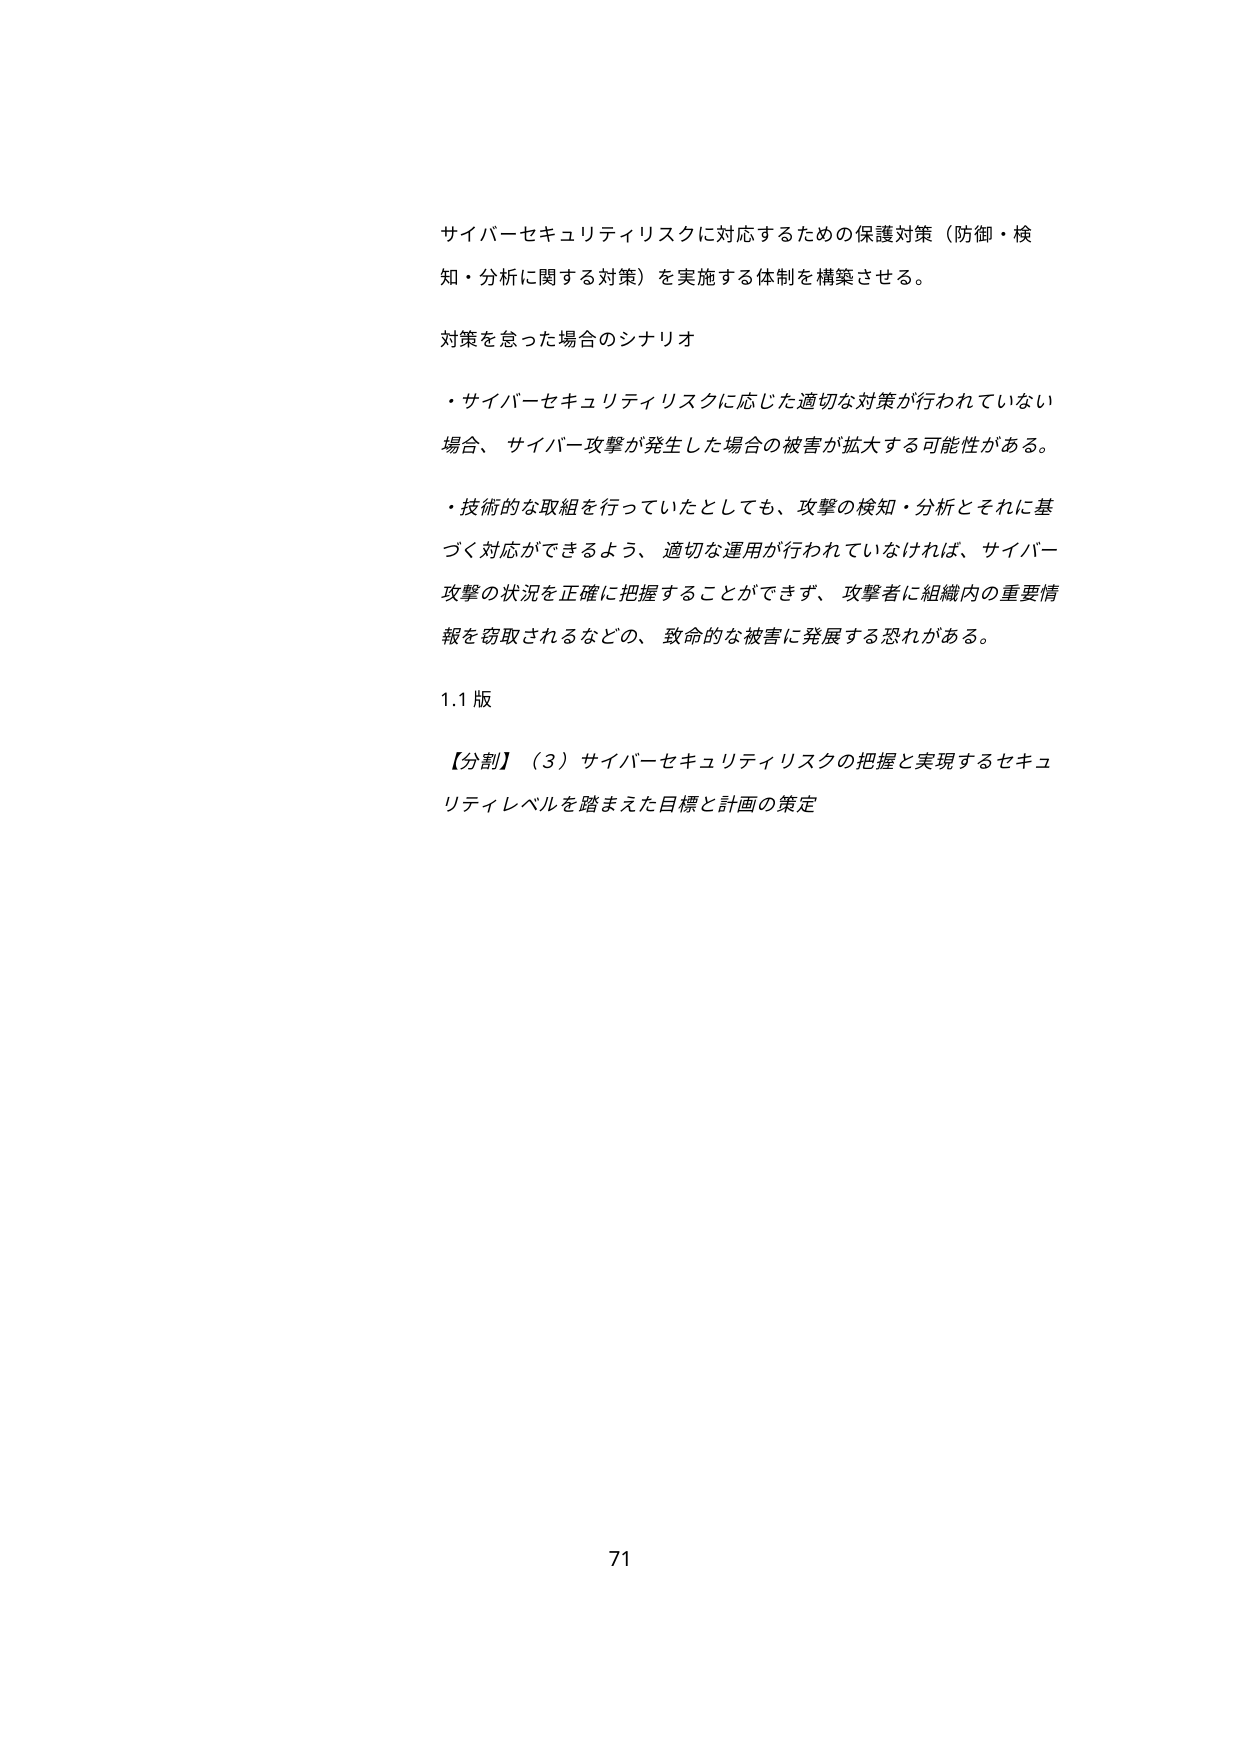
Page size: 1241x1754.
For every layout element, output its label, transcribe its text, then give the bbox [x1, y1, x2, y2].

text 対策を怠った場合のシナリオ [440, 319, 1063, 357]
text ・技術的な取組を行っていたとしても、攻撃の検知・分析とそれに基づく対応ができるよう、 適切な運用が行われていなければ、サイバー攻撃の状況を正確に把握することができず、 攻撃者に組織内の重要情報を窃取されるなどの、 致命的な被害に発展する恐れがある。 [440, 487, 1063, 654]
text 【分割】（３）サイバーセキュリティリスクの把握と実現するセキュリティレベルを踏まえた目標と計画の策定 [440, 742, 1063, 822]
text 1.1版 [440, 679, 1063, 717]
text ・サイバーセキュリティリスクに応じた適切な対策が行われていない場合、 サイバー攻撃が発生した場合の被害が拡大する可能性がある。 [440, 382, 1063, 463]
text サイバーセキュリティリスクに対応するための保護対策（防御・検知・分析に関する対策）を実施する体制を構築させる。 [440, 214, 1063, 295]
